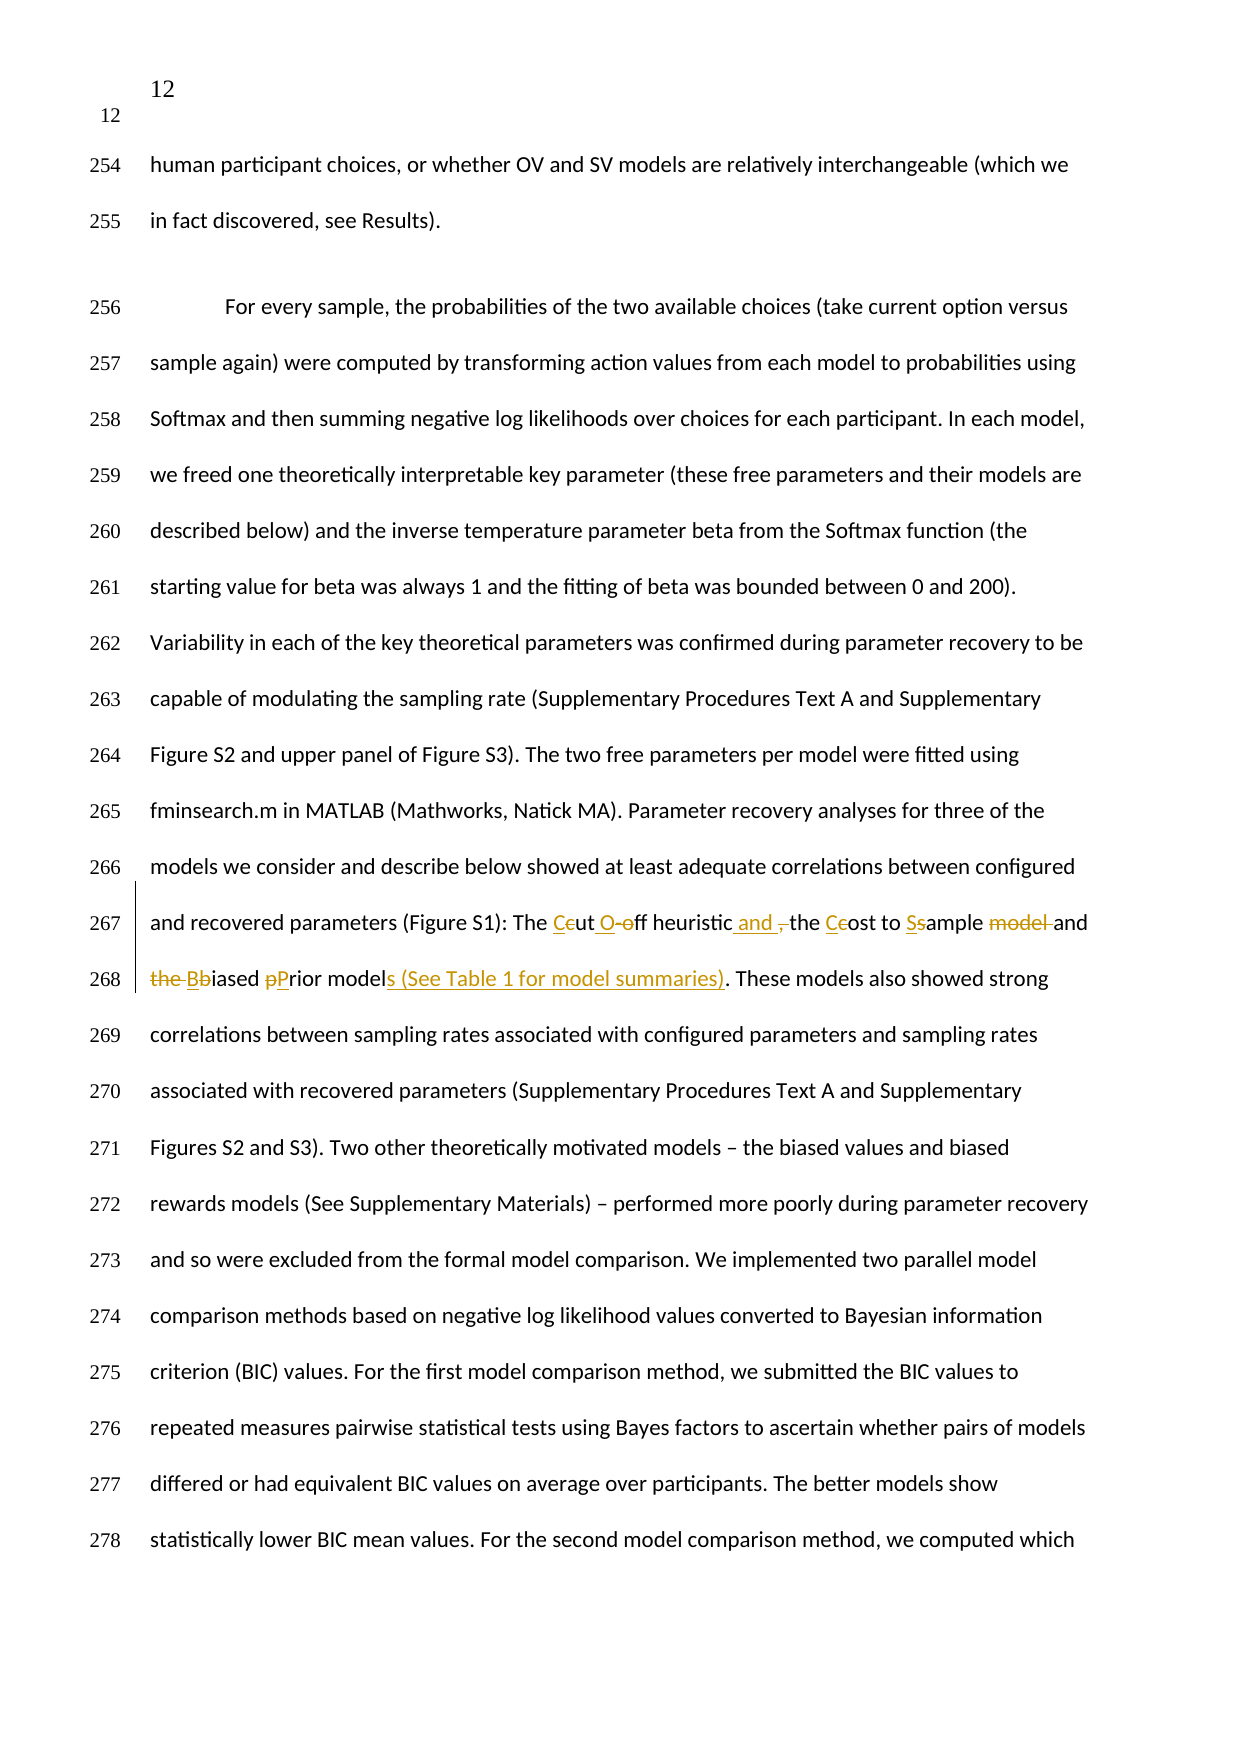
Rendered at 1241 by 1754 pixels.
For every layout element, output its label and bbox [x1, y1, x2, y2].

text [150, 150, 1090, 234]
text [150, 292, 1090, 1553]
